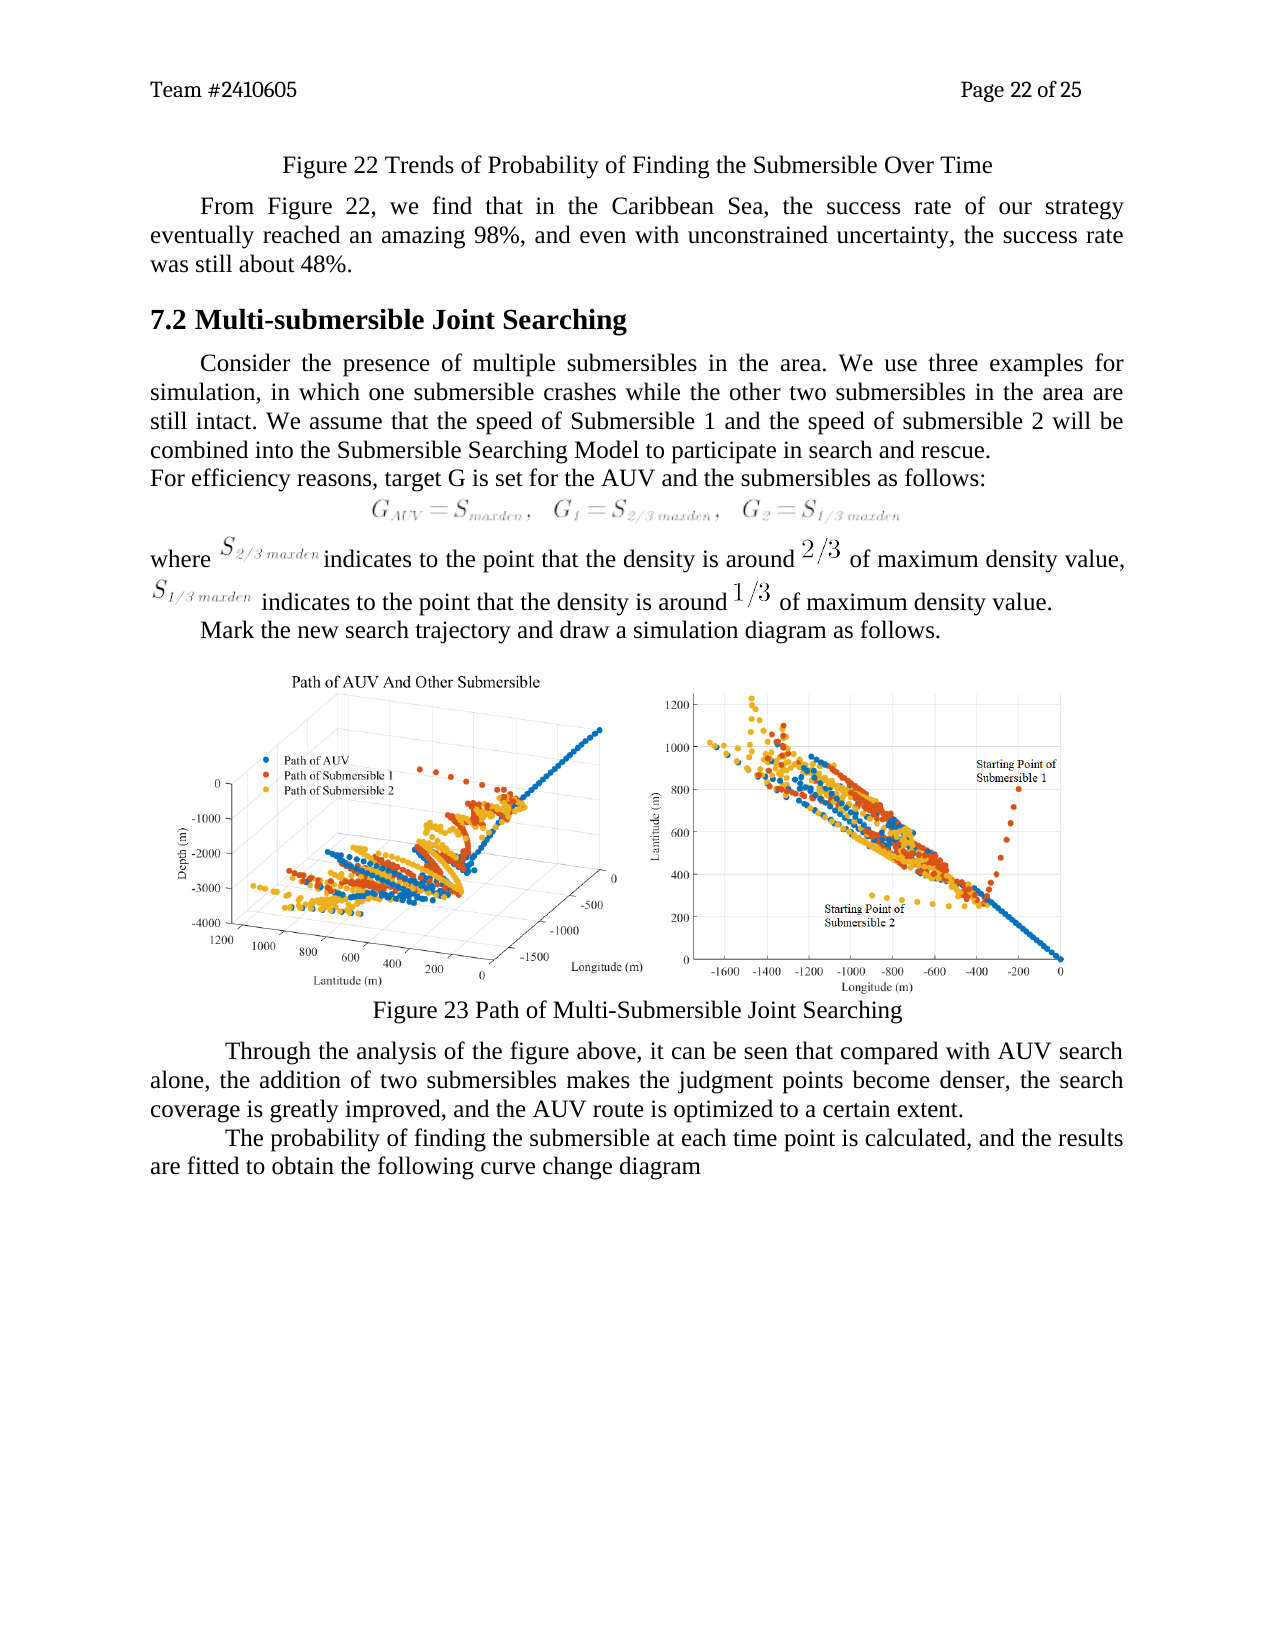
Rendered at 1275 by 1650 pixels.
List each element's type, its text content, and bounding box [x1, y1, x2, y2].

text Through the analysis of the figure above, it can be seen that compared with AUV search alone, the addition of two submersibles makes the judgment points become denser, the search coverage is greatly improved, and the AUV route is optimized to a certain extent. [150, 1036, 1125, 1123]
text Consider the presence of multiple submersibles in the area. We use three examples for simulation, in which one submersible crashes while the other two submersibles in the area are still intact. We assume that the speed of Submersible 1 and the speed of submersible 2 will be combined into the Submersible Searching Model to participate in search and rescue. [150, 348, 1125, 463]
text For efficiency reasons, target G is set for the AUV and the submersibles as follows: [150, 463, 1125, 492]
text where indicates to the point that the density is around of maximum density value, indicates to the point that the density is around of maximum density value. [150, 530, 1125, 616]
text Mark the new search trajectory and draw a simulation diagram as follows. [150, 616, 1125, 644]
list Multi-submersible Joint Searching [150, 302, 1125, 336]
text From Figure 22, we find that in the Caribbean Sea, the success rate of our strategy eventually reached an amazing 98%, and even with unconstrained uncertainty, the success rate was still about 48%. [150, 191, 1125, 277]
text Figure 22 Trends of Probability of Finding the Submersible Over Time [150, 150, 1125, 179]
text The probability of finding the submersible at each time point is calculated, and the results are fitted to obtain the following curve change diagram [150, 1123, 1125, 1180]
picture [170, 670, 1105, 996]
